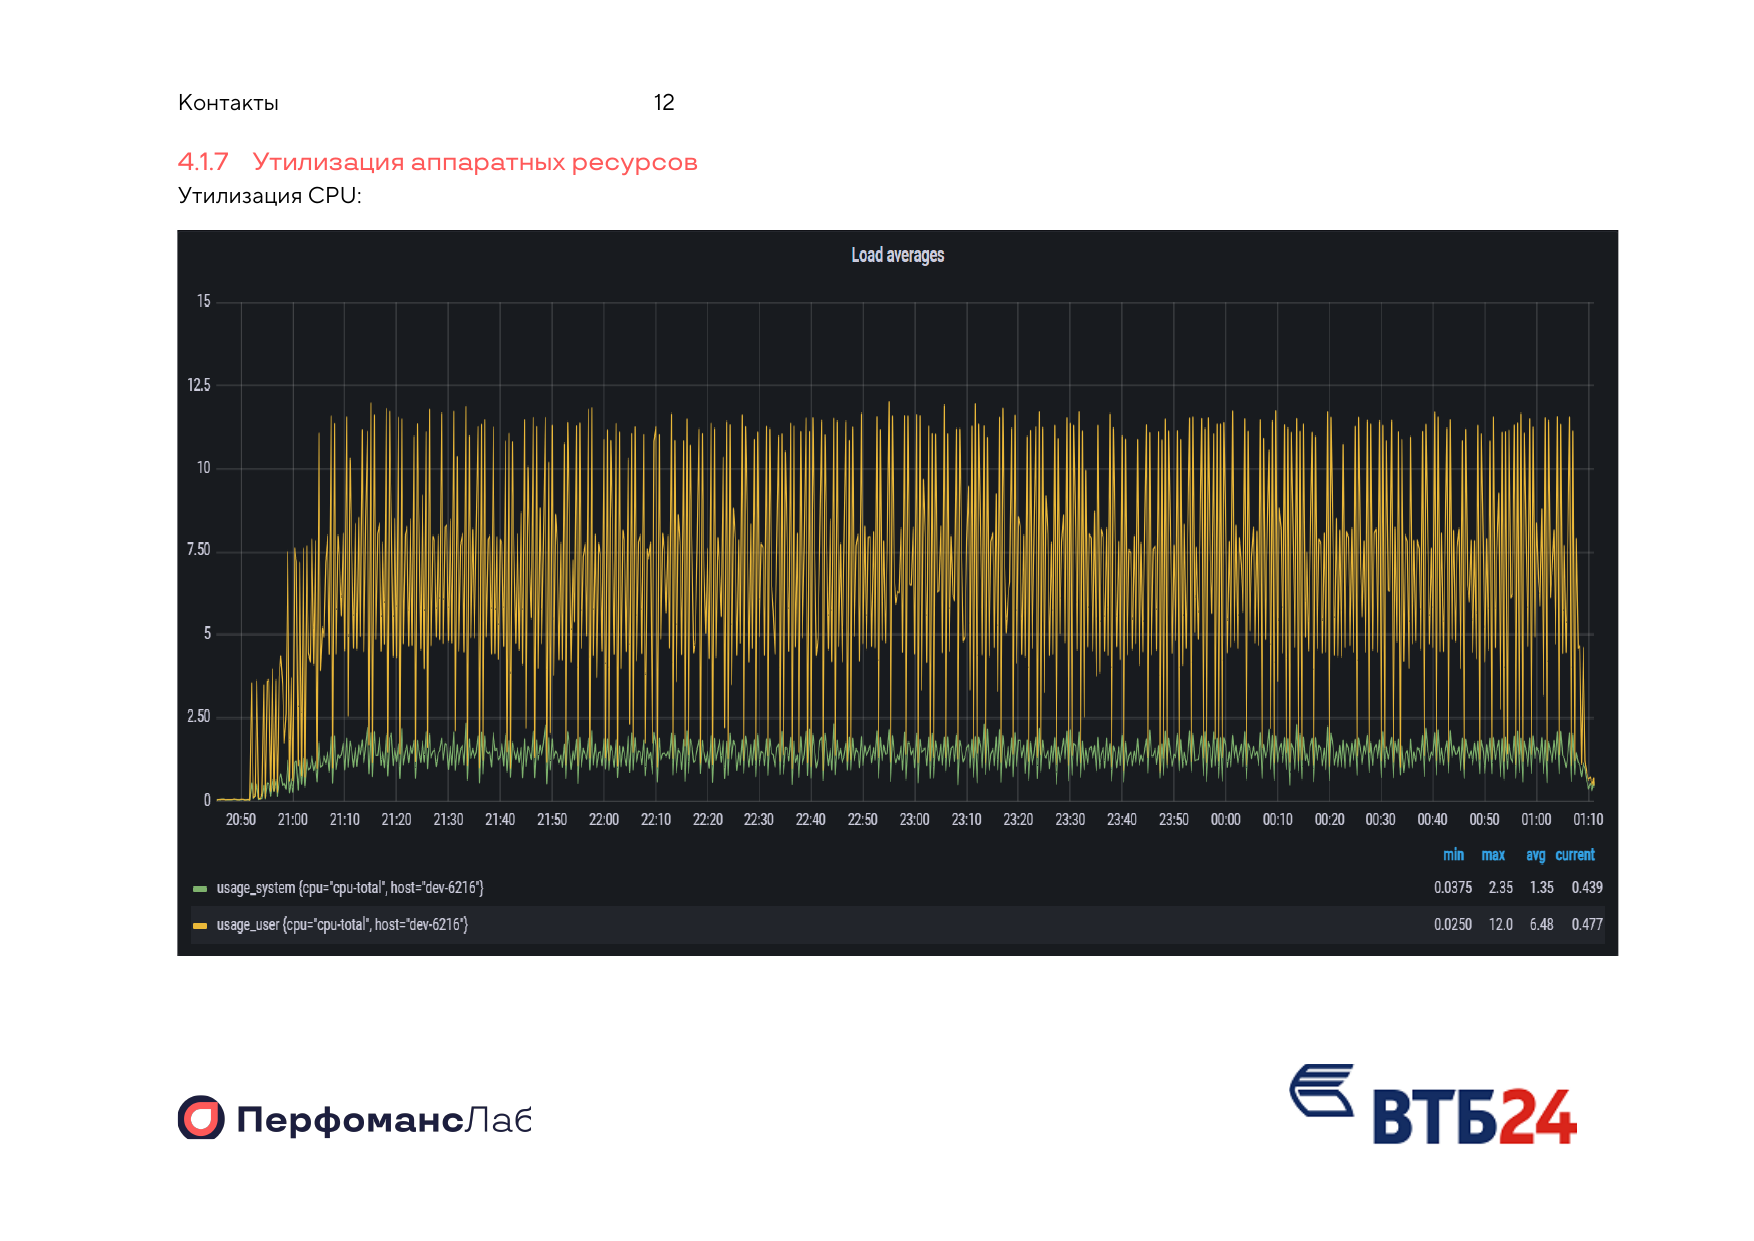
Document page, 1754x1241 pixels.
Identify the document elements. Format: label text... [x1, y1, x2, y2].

text Утилизация CPU: [177, 182, 1577, 212]
picture [177, 1095, 531, 1140]
picture [1289, 1064, 1577, 1152]
picture [177, 230, 1619, 956]
subtitle Утилизация аппаратных ресурсов [177, 148, 1577, 178]
